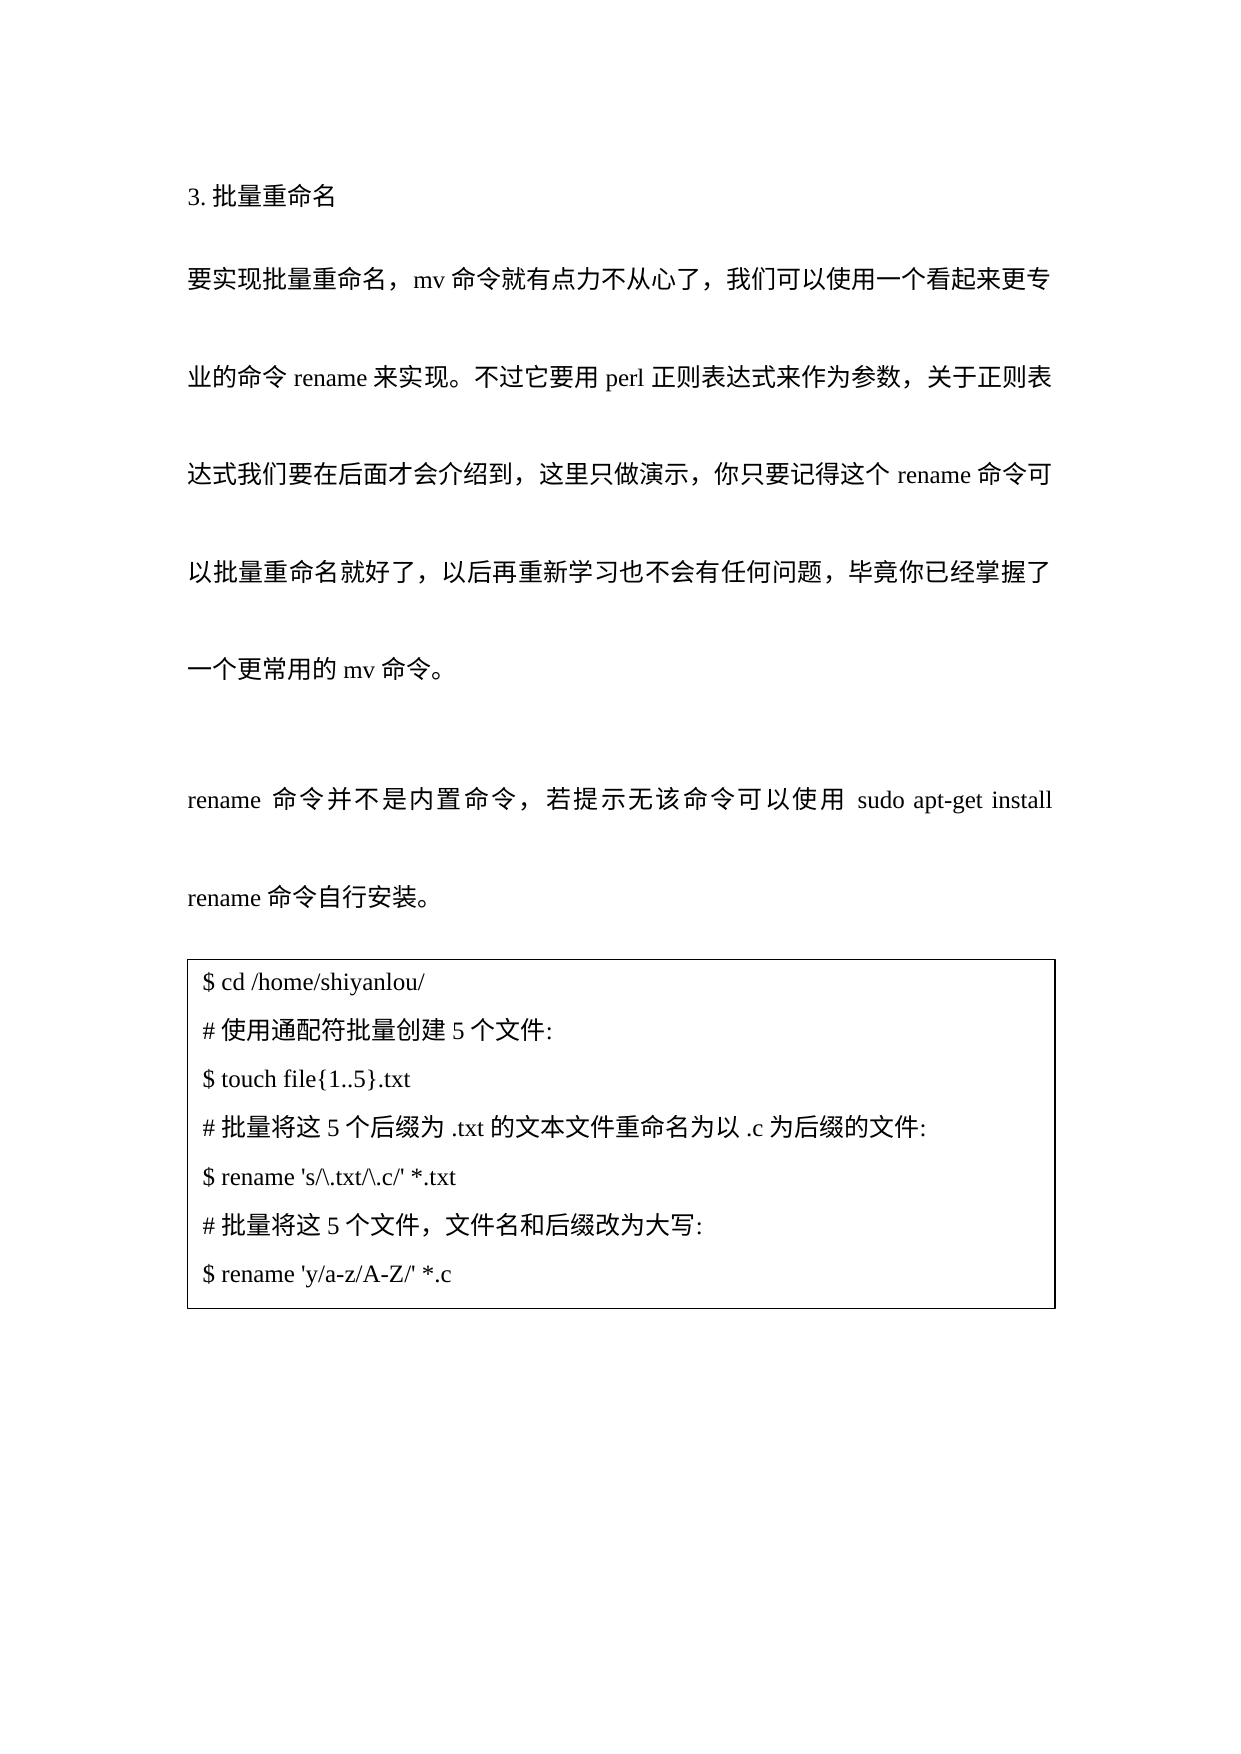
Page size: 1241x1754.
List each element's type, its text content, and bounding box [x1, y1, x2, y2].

text 3. 批量重命名 [187, 162, 1053, 227]
text 要实现批量重命名，mv 命令就有点力不从心了，我们可以使用一个看起来更专业的命令 rename 来实现。不过它要用 perl 正则表达式来作为参数，关于正则表达式我们要在后面才会介绍到，这里只做演示，你只要记得这个 rename 命令可以批量重命名就好了，以后再重新学习也不会有任何问题，毕竟你已经掌握了一个更常用的 mv 命令。 [187, 245, 1053, 700]
text rename 命令并不是内置命令，若提示无该命令可以使用 sudo apt-get install rename 命令自行安装。 [187, 765, 1053, 928]
